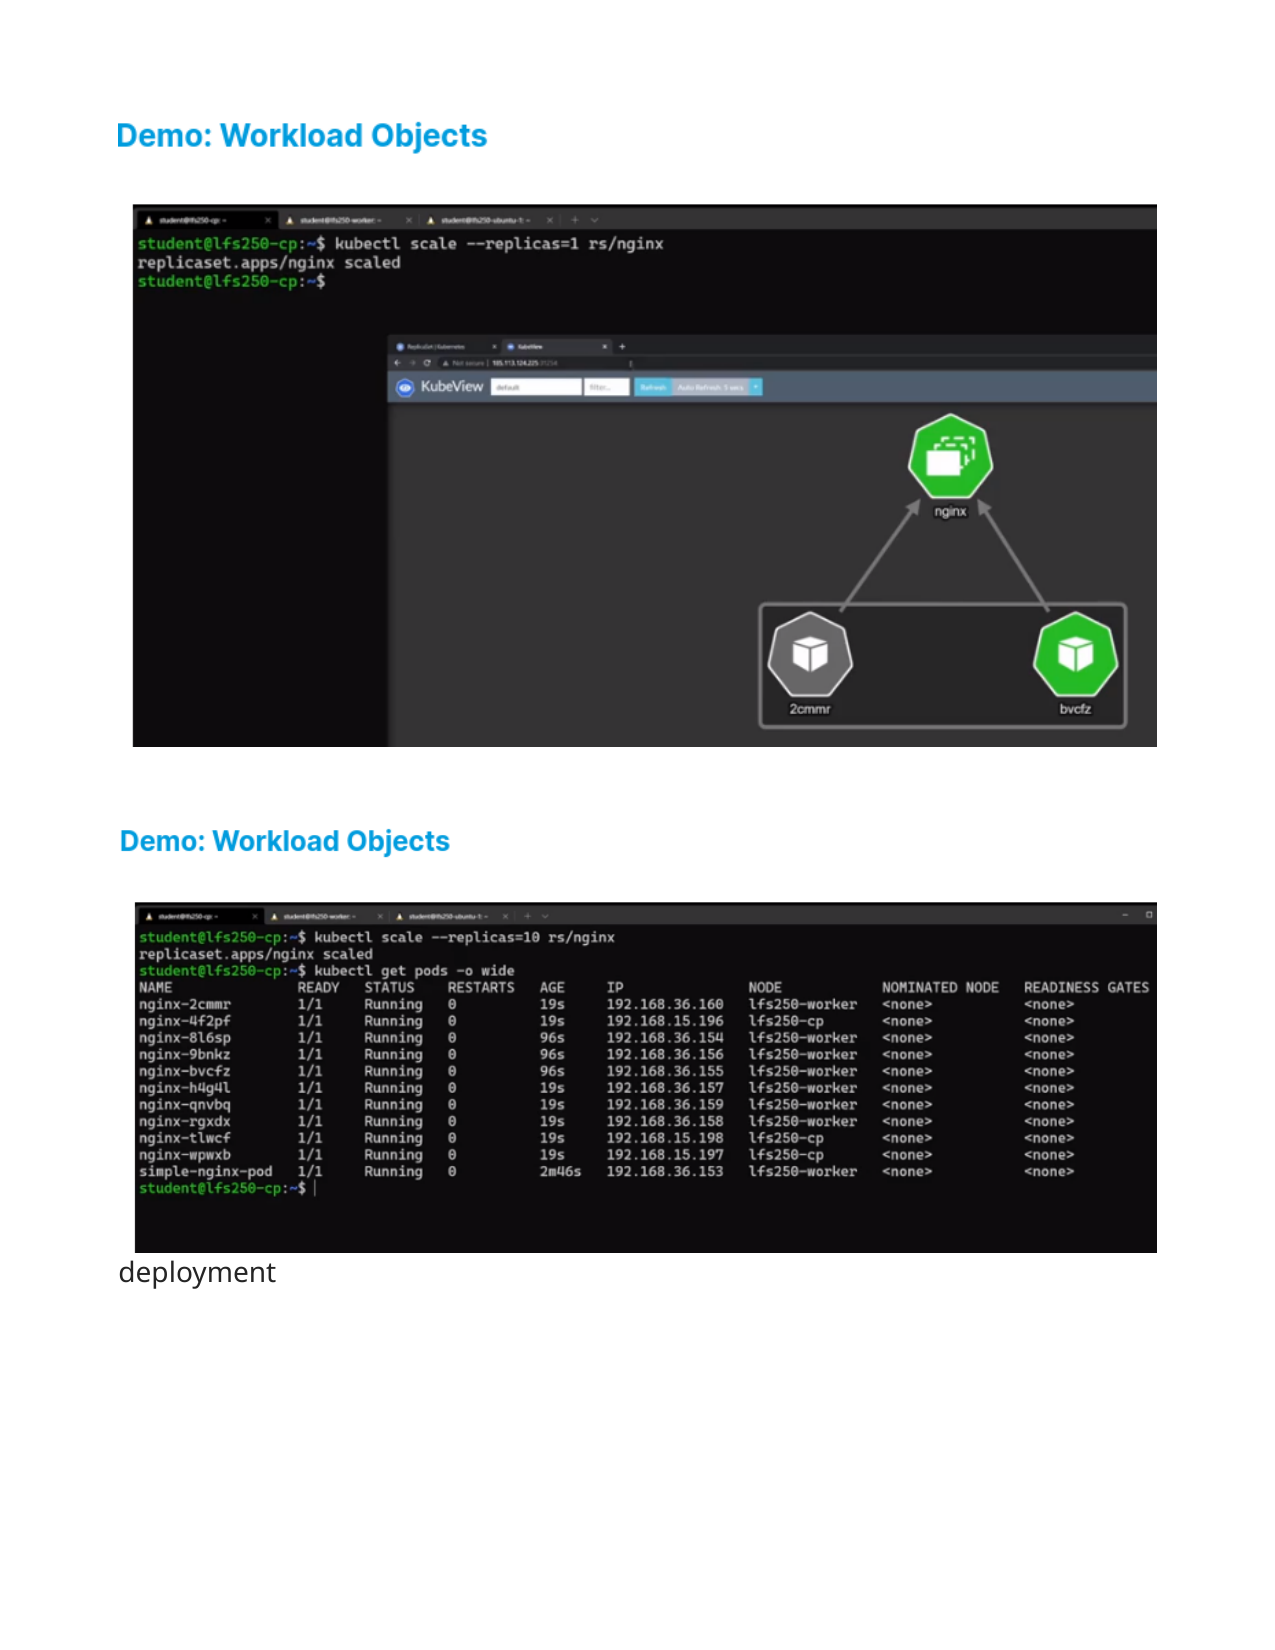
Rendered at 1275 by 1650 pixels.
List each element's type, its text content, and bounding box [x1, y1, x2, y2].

picture [122, 128, 132, 142]
picture [118, 823, 1157, 1253]
text deployment [118, 1253, 1157, 1291]
picture [118, 118, 1157, 747]
